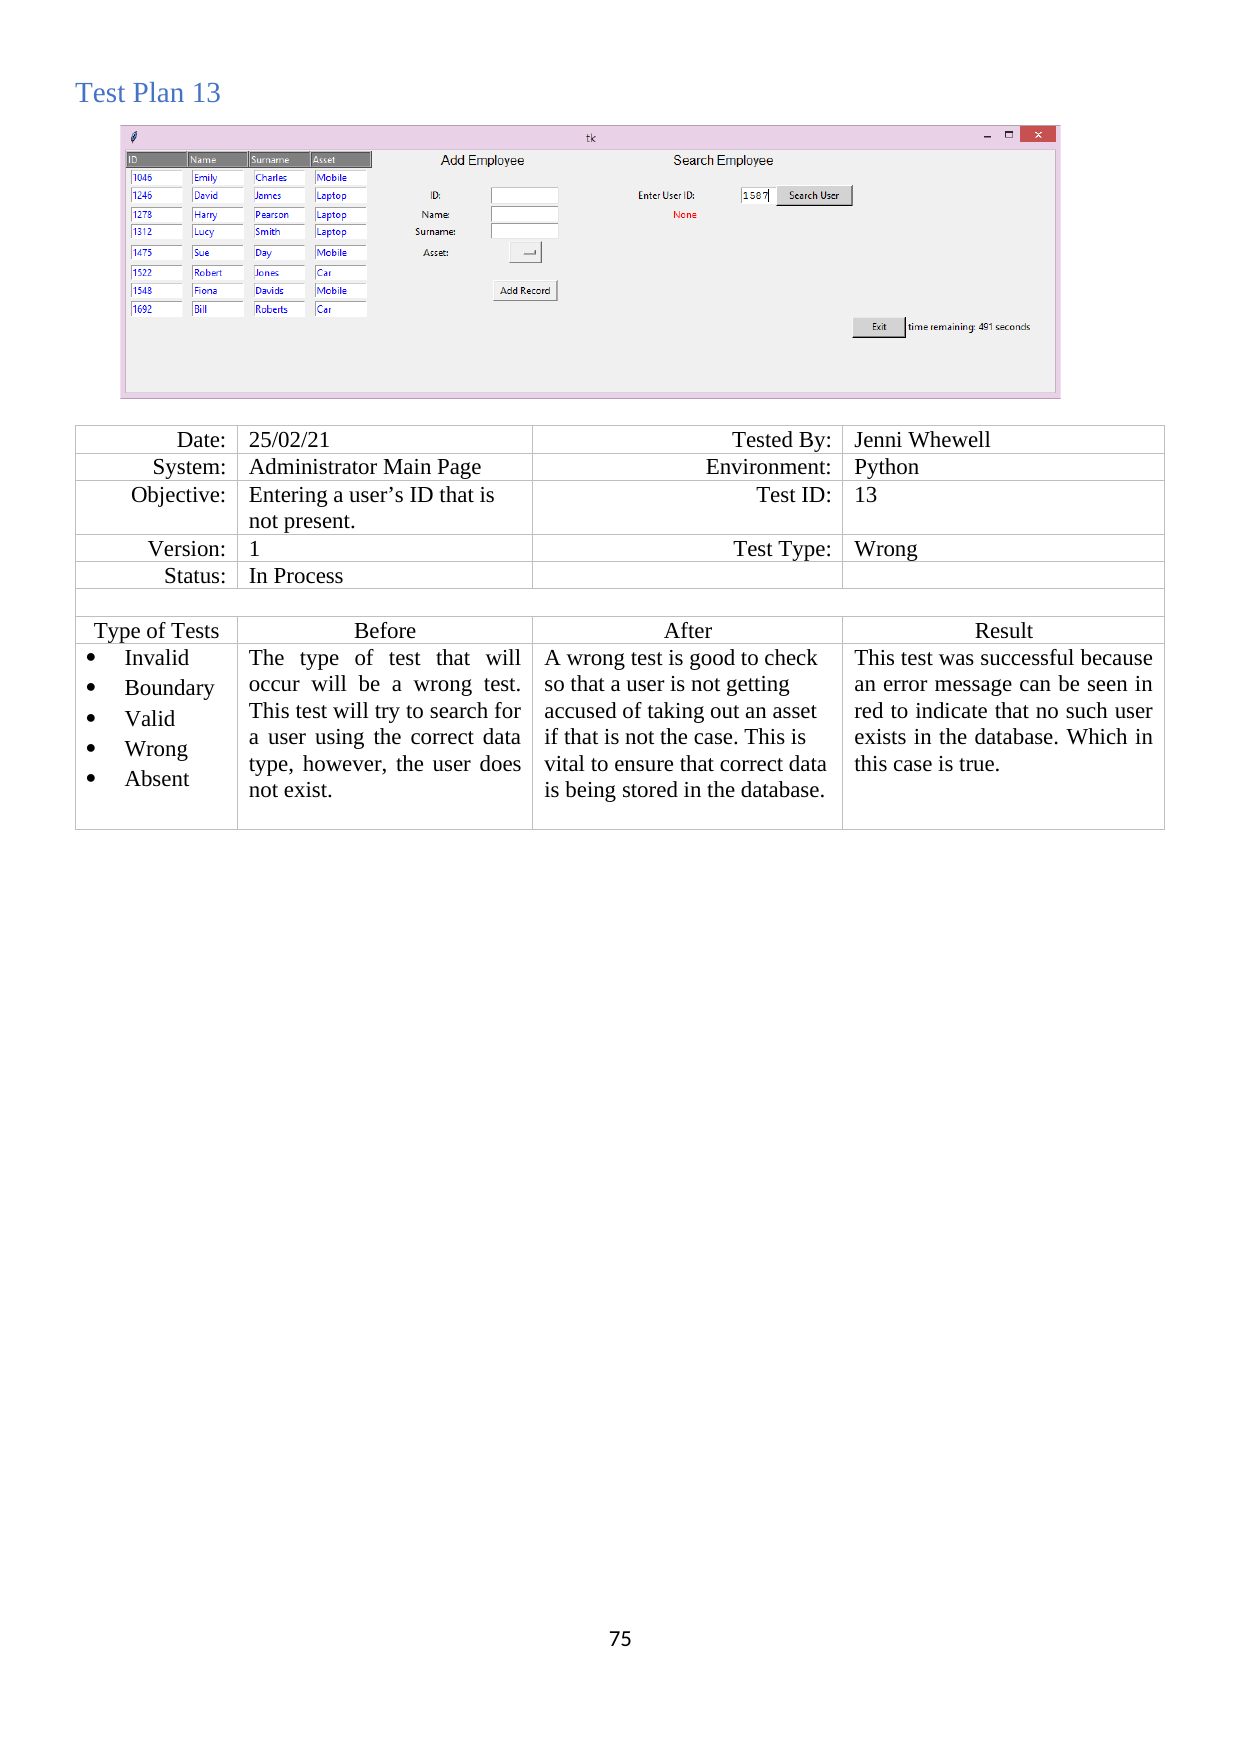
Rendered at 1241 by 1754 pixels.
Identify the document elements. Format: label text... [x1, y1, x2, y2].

table_cell Entering a user’s ID that is not present. [238, 481, 532, 533]
table_cell 13 [843, 481, 1164, 533]
table_cell Type of Tests [76, 617, 237, 643]
table_cell Version: [76, 535, 237, 561]
table_cell In Process [238, 562, 532, 588]
table_header Tested By: [533, 426, 842, 452]
table_cell Environment: [533, 454, 842, 480]
table_cell Objective: [76, 481, 237, 533]
table_header Date: [76, 426, 237, 452]
table_cell Administrator Main Page [238, 454, 532, 480]
table_cell This test was successful because an error message can be seen in red to indicate that no such user exists in the database. Which in this case is true. [843, 644, 1164, 829]
table_cell [533, 562, 842, 588]
table_cell Result [843, 617, 1164, 643]
table_cell The type of test that will occur will be a wrong test. This test will try to search for a user using the correct data type, however, the user does not exist. [238, 644, 532, 829]
table_cell Test Type: [533, 535, 842, 561]
picture [120, 125, 1061, 399]
table_cell Wrong [843, 535, 1164, 561]
table_cell [843, 562, 1164, 588]
table_header 25/02/21 [238, 426, 532, 452]
table_cell A wrong test is good to check so that a user is not getting accused of taking out an asset if that is not the case. This is vital to ensure that correct data is being stored in the database. [533, 644, 842, 829]
table_cell Status: [76, 562, 237, 588]
table_cell Before [238, 617, 532, 643]
table_cell After [533, 617, 842, 643]
table_cell Invalid Boundary Valid Wrong Absent [76, 644, 237, 829]
table_cell 1 [238, 535, 532, 561]
table_header Jenni Whewell [843, 426, 1164, 452]
table_cell Python [843, 454, 1164, 480]
table_cell Test ID: [533, 481, 842, 533]
text Test Plan 13 [75, 75, 1165, 108]
table_cell [76, 589, 1164, 616]
table_cell System: [76, 454, 237, 480]
